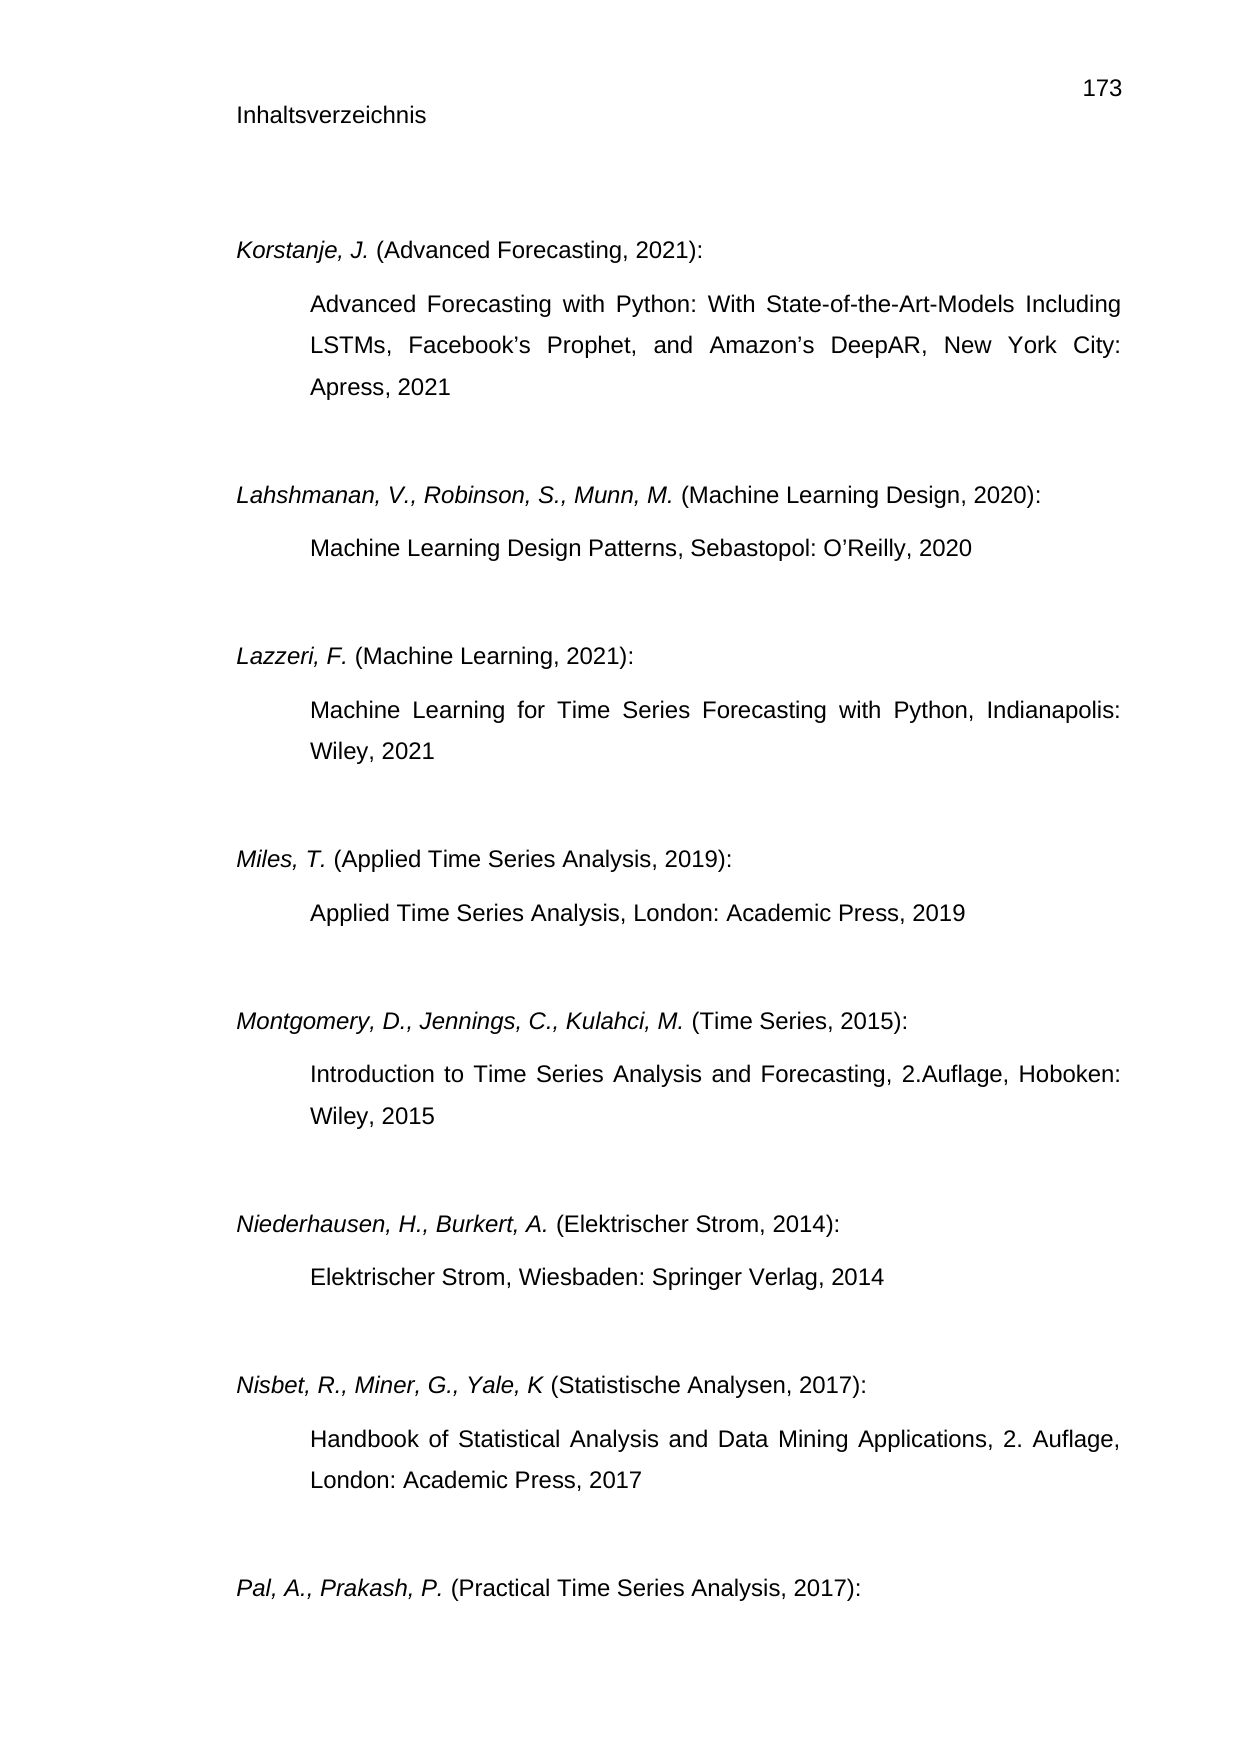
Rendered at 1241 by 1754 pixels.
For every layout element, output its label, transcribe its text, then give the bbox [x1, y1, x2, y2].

text Elektrischer Strom, Wiesbaden: Springer Verlag, 2014 [236, 1263, 1122, 1291]
text Advanced Forecasting with Python: With State-of-the-Art-Models Including LSTMs, Facebook’s Prophet, and Amazon’s DeepAR, New York City: Apress, 2021 [310, 290, 1122, 400]
text Niederhausen, H., Burkert, A. (Elektrischer Strom, 2014): [236, 1209, 1122, 1237]
text Miles, T. (Applied Time Series Analysis, 2019): [236, 845, 1122, 873]
text Lazzeri, F. (Machine Learning, 2021): [236, 642, 1122, 670]
text Machine Learning for Time Series Forecasting with Python, Indianapolis: Wiley, 2021 [310, 696, 1122, 765]
text Pal, A., Prakash, P. (Practical Time Series Analysis, 2017): [236, 1574, 1122, 1602]
text Machine Learning Design Patterns, Sebastopol: O’Reilly, 2020 [236, 534, 1122, 562]
text Handbook of Statistical Analysis and Data Mining Applications, 2. Auflage, London: Academic Press, 2017 [310, 1425, 1122, 1494]
text Applied Time Series Analysis, London: Academic Press, 2019 [236, 899, 1122, 926]
text Introduction to Time Series Analysis and Forecasting, 2.Auflage, Hoboken: Wiley, 2015 [310, 1060, 1122, 1129]
text Montgomery, D., Jennings, C., Kulahci, M. (Time Series, 2015): [236, 1007, 1122, 1034]
text Nisbet, R., Miner, G., Yale, K (Statistische Analysen, 2017): [236, 1371, 1122, 1399]
text Lahshmanan, V., Robinson, S., Munn, M. (Machine Learning Design, 2020): [236, 481, 1122, 508]
text Korstanje, J. (Advanced Forecasting, 2021): [236, 236, 1122, 264]
